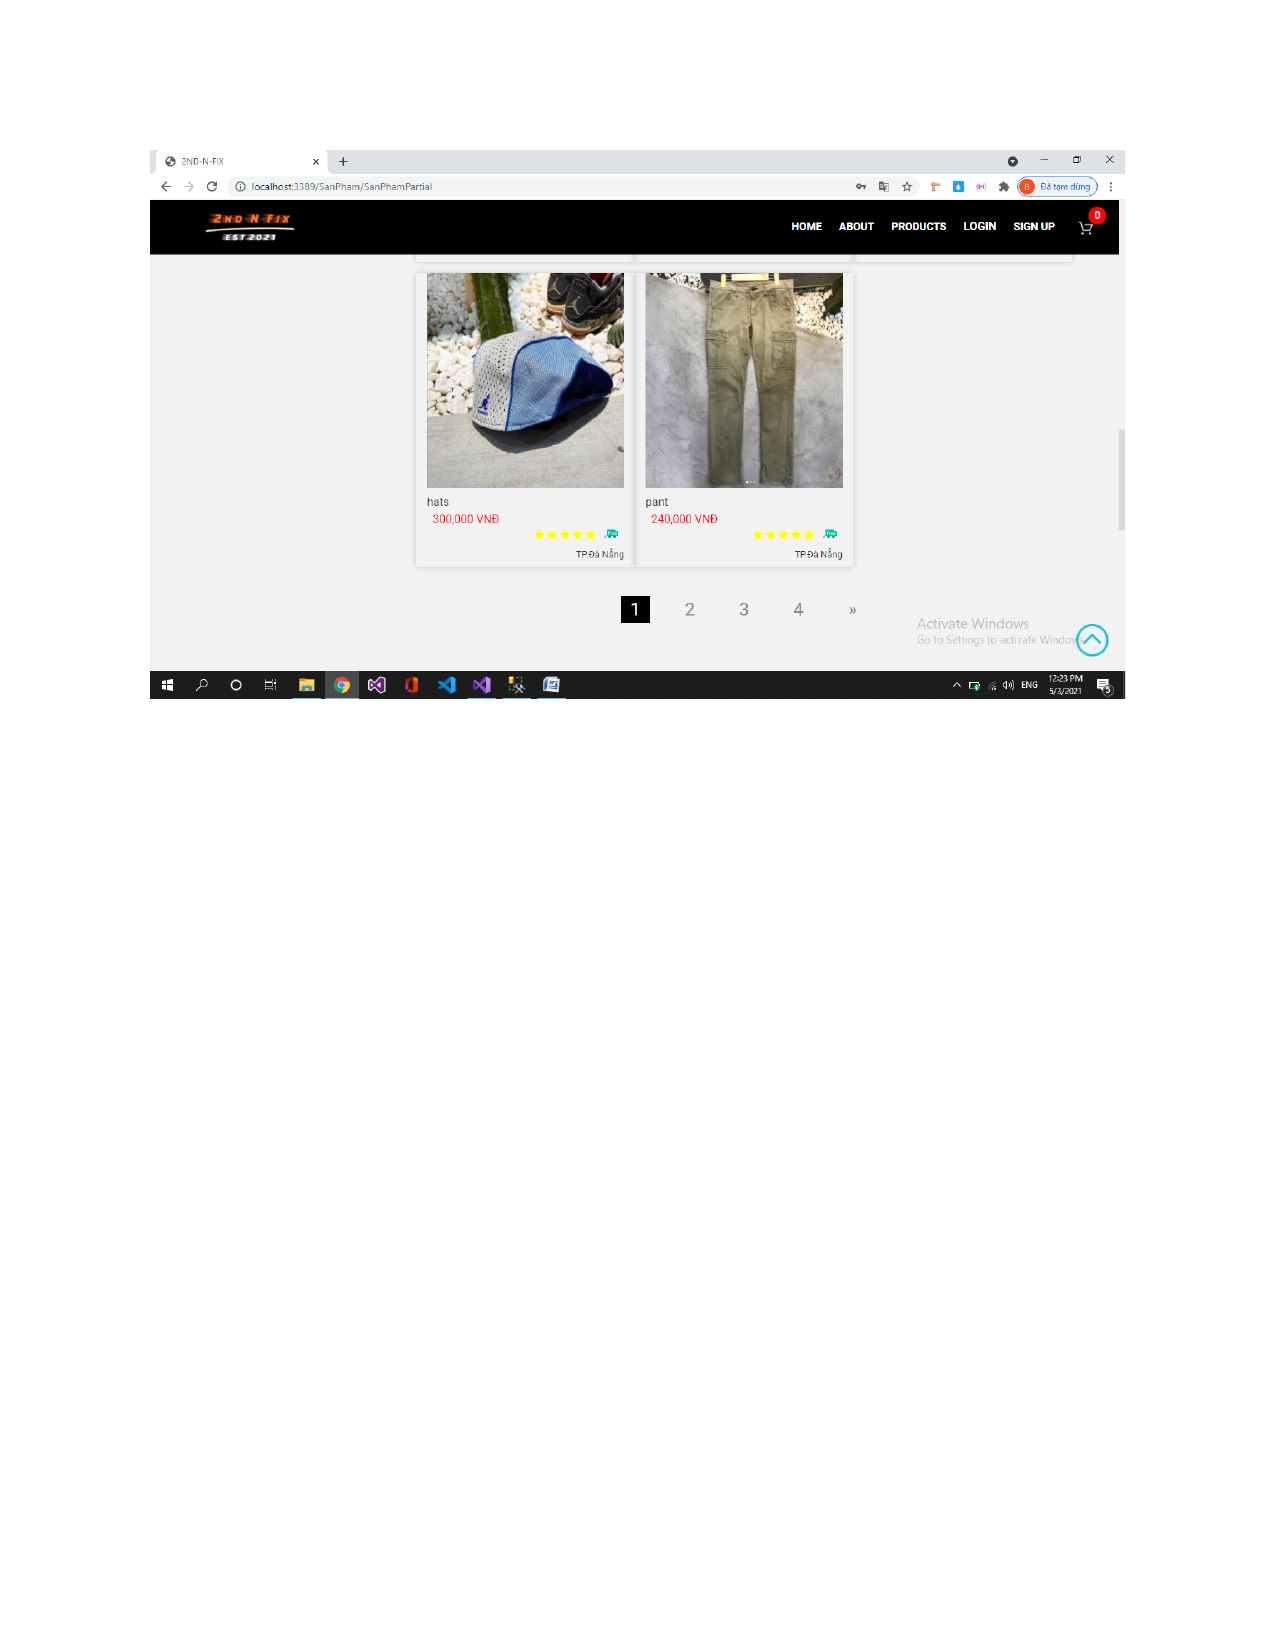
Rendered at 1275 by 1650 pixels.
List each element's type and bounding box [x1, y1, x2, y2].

picture [150, 150, 1125, 699]
